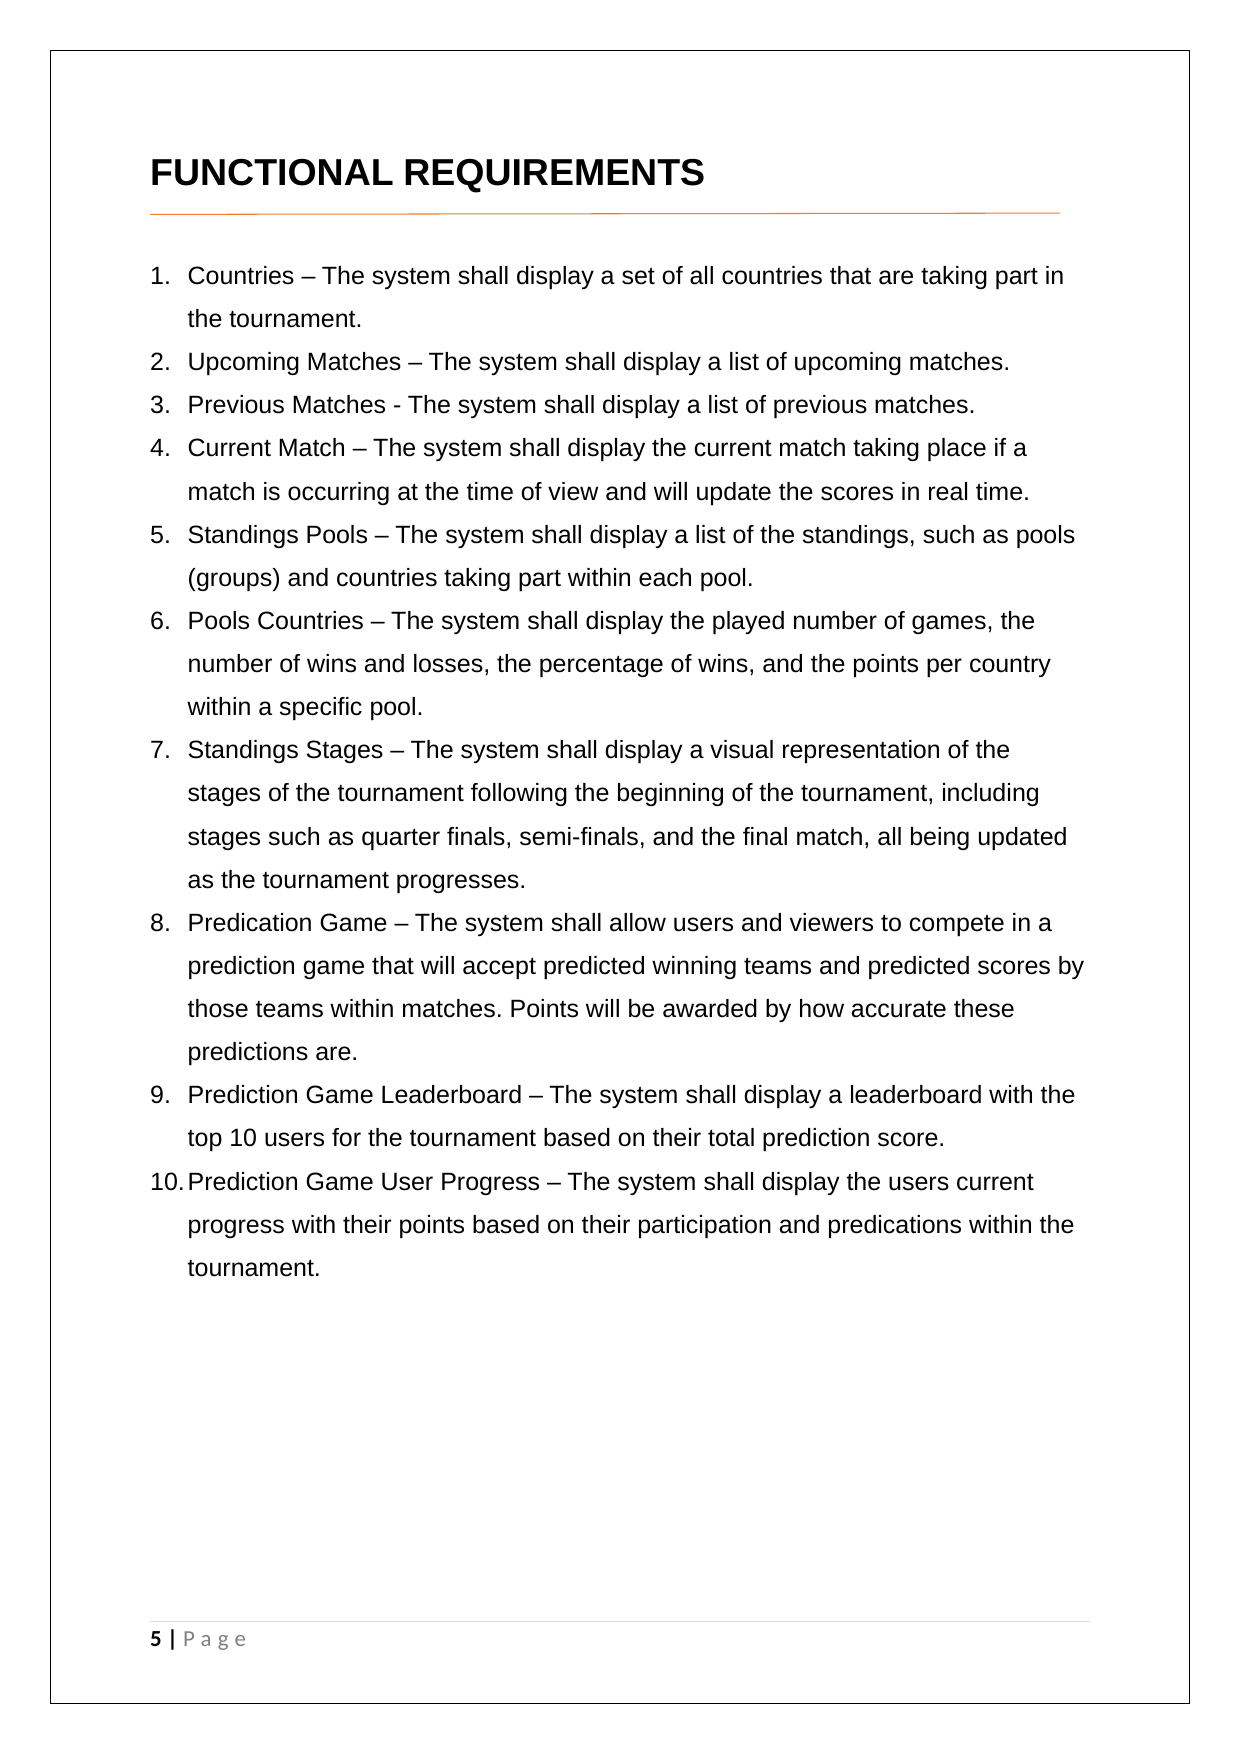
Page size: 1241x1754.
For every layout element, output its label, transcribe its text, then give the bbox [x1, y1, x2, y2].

list Standings Stages – The system shall display a visual representation of the stages of the tournament following the beginning of the tournament, including stages such as quarter finals, semi-finals, and the final match, all being updated as the tournament progresses. [150, 735, 1090, 893]
list Countries – The system shall display a set of all countries that are taking part in the tournament. [150, 261, 1090, 333]
list Prediction Game User Progress – The system shall display the users current progress with their points based on their participation and predications within the tournament. [150, 1167, 1090, 1282]
list Previous Matches - The system shall display a list of previous matches. [150, 390, 1090, 419]
list Current Match – The system shall display the current match taking place if a match is occurring at the time of view and will update the scores in real time. [150, 433, 1090, 505]
list Pools Countries – The system shall display the played number of games, the number of wins and losses, the percentage of wins, and the points per country within a specific pool. [150, 606, 1090, 721]
list Upcoming Matches – The system shall display a list of upcoming matches. [150, 347, 1090, 376]
text FUNCTIONAL REQUIREMENTS [150, 150, 1090, 193]
list Prediction Game Leaderboard – The system shall display a leaderboard with the top 10 users for the tournament based on their total prediction score. [150, 1080, 1090, 1152]
list Standings Pools – The system shall display a list of the standings, such as pools (groups) and countries taking part within each pool. [150, 520, 1090, 592]
list Predication Game – The system shall allow users and viewers to compete in a prediction game that will accept predicted winning teams and predicted scores by those teams within matches. Points will be awarded by how accurate these predictions are. [150, 908, 1090, 1066]
